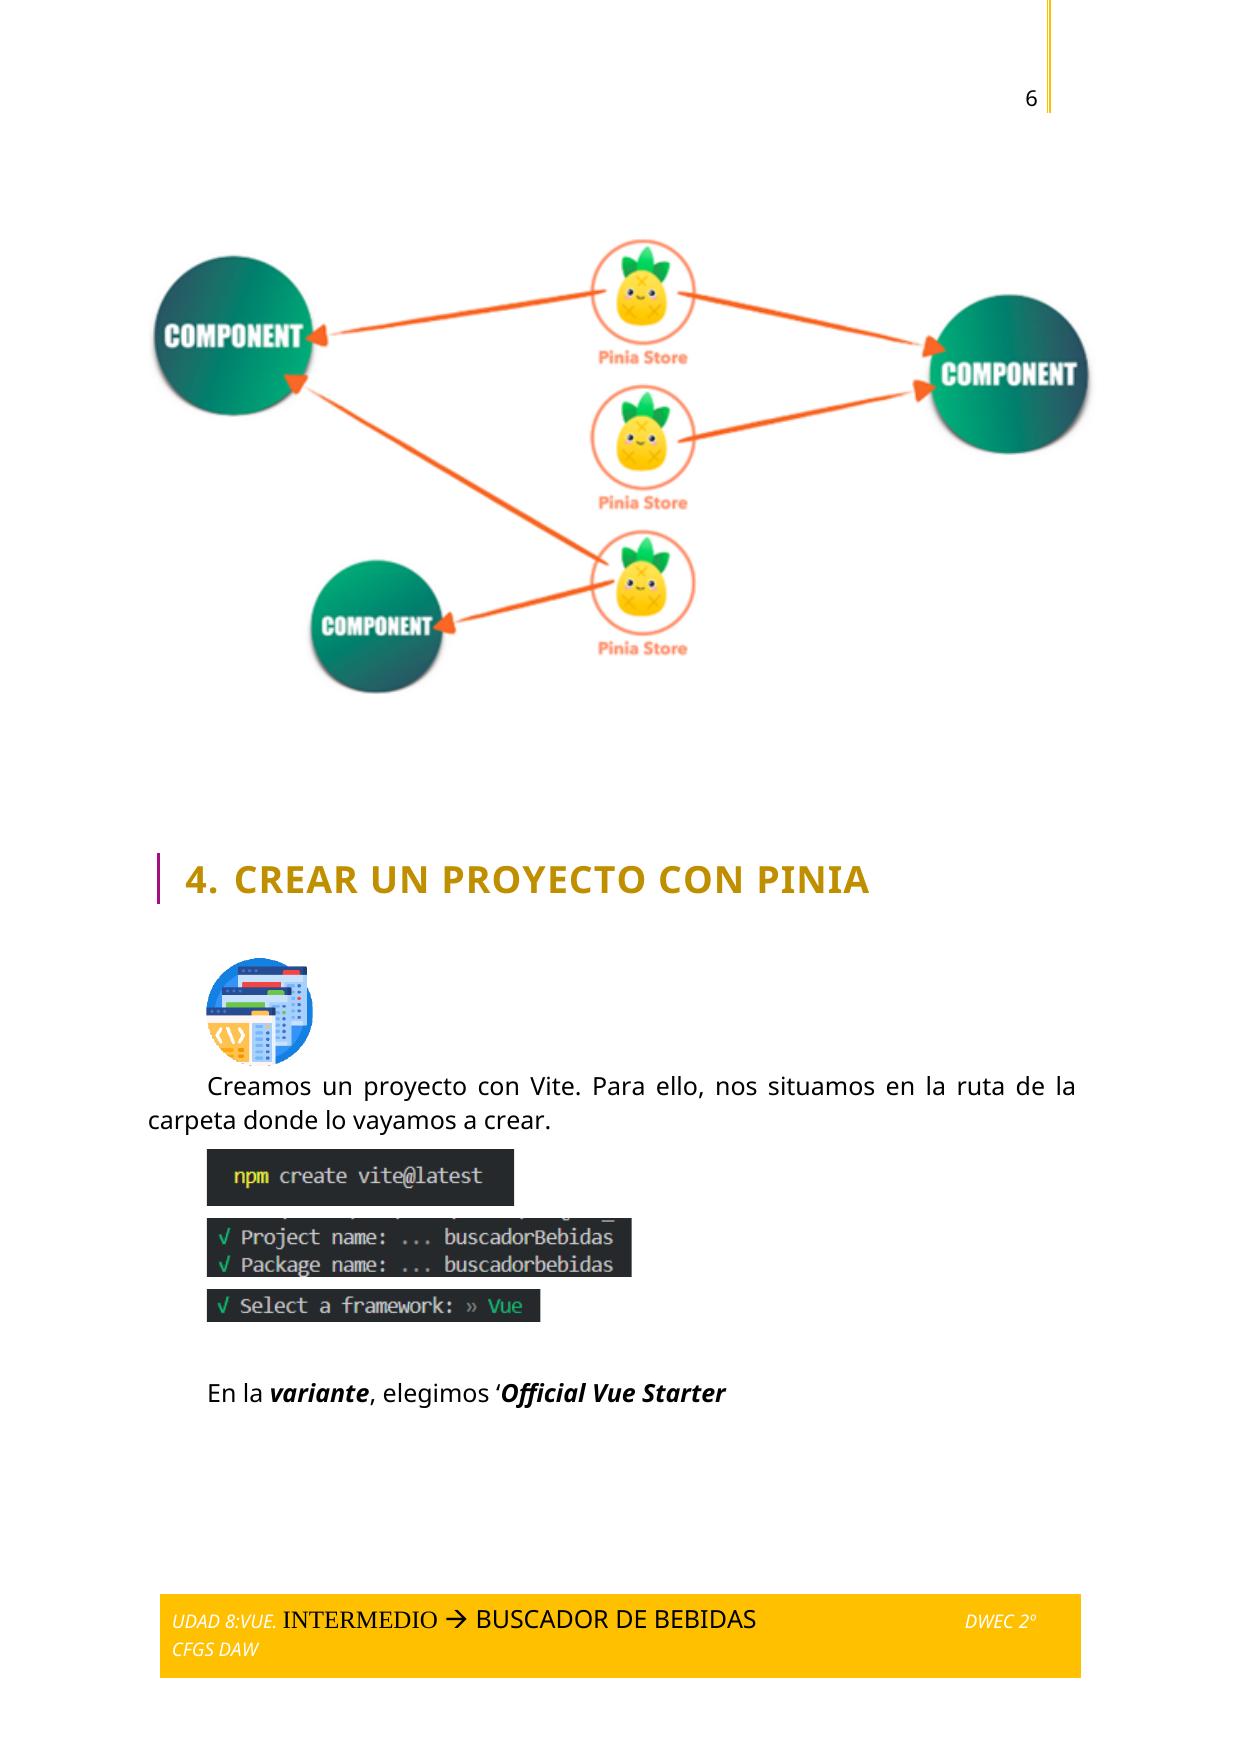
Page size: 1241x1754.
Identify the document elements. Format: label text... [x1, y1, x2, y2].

picture [147, 206, 1098, 702]
picture [206, 1289, 541, 1322]
picture [206, 958, 313, 1066]
subtitle CREAR UN PROYECTO CON PINIA [160, 853, 1078, 904]
picture [206, 1149, 515, 1206]
picture [206, 1218, 632, 1277]
text Creamos un proyecto con Vite. Para ello, nos situamos en la ruta de la carpeta donde lo vayamos a crear. [148, 1069, 1078, 1137]
text En la variante, elegimos ‘Official Vue Starter [148, 1376, 1078, 1410]
